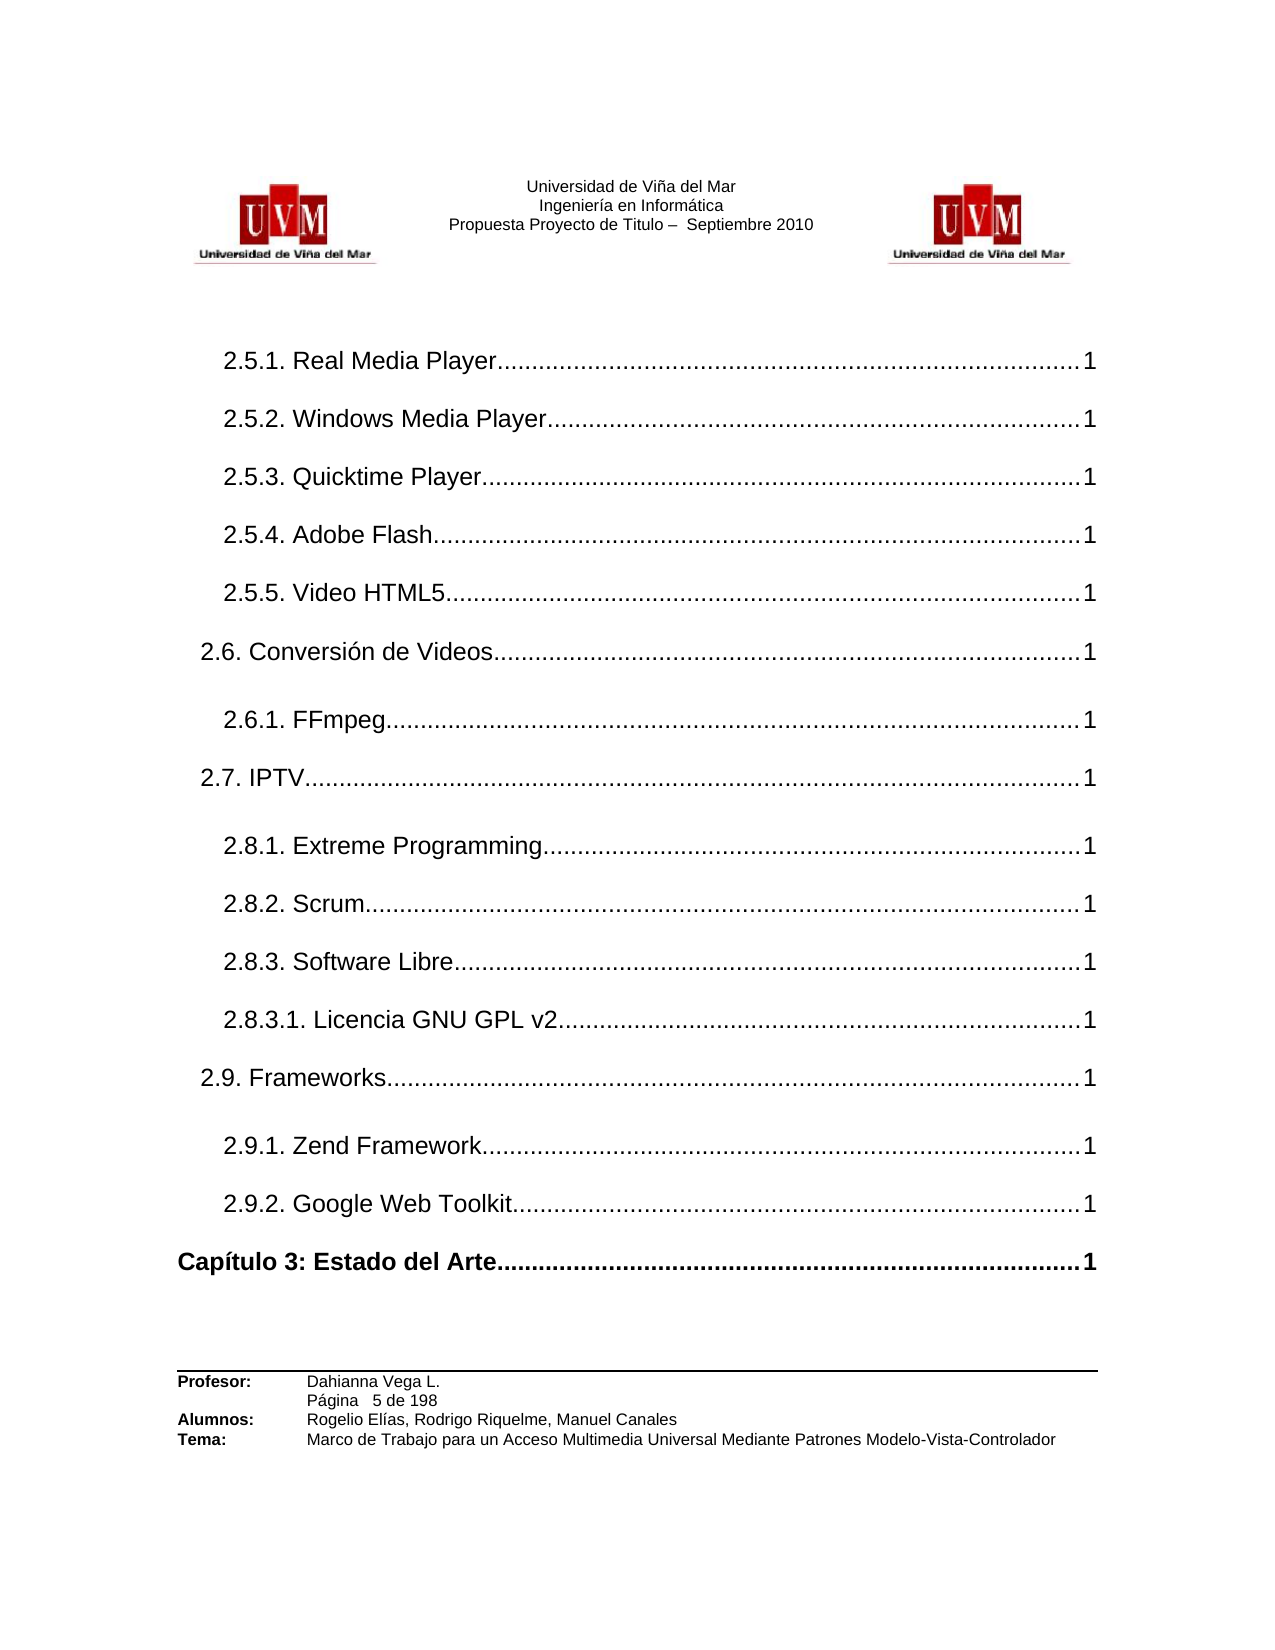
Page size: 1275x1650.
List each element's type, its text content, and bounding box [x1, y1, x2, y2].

text 2.8.2. Scrum 1 [223, 889, 1098, 917]
text 2.8.3. Software Libre 1 [223, 947, 1098, 976]
picture [871, 176, 1084, 267]
text 2.9.2. Google Web Toolkit 1 [223, 1189, 1098, 1218]
text 2.5.2. Windows Media Player 1 [223, 404, 1098, 433]
text 2.5.4. Adobe Flash 1 [223, 520, 1098, 549]
text 2.8.1. Extreme Programming 1 [223, 831, 1098, 859]
text 2.5.1. Real Media Player 1 [223, 346, 1098, 375]
text 2.5.5. Video HTML5 1 [223, 578, 1098, 607]
text 2.7. IPTV 1 [200, 763, 1098, 791]
text Capítulo 3: Estado del Arte 1 [177, 1247, 1098, 1276]
text 2.9. Frameworks 1 [200, 1063, 1098, 1092]
text 2.8.3.1. Licencia GNU GPL v2 1 [223, 1005, 1098, 1033]
text 2.5.3. Quicktime Player 1 [223, 462, 1098, 491]
picture [177, 176, 390, 267]
text 2.9.1. Zend Framework 1 [223, 1131, 1098, 1160]
text 2.6.1. FFmpeg 1 [223, 704, 1098, 733]
text 2.6. Conversión de Videos 1 [200, 636, 1098, 665]
